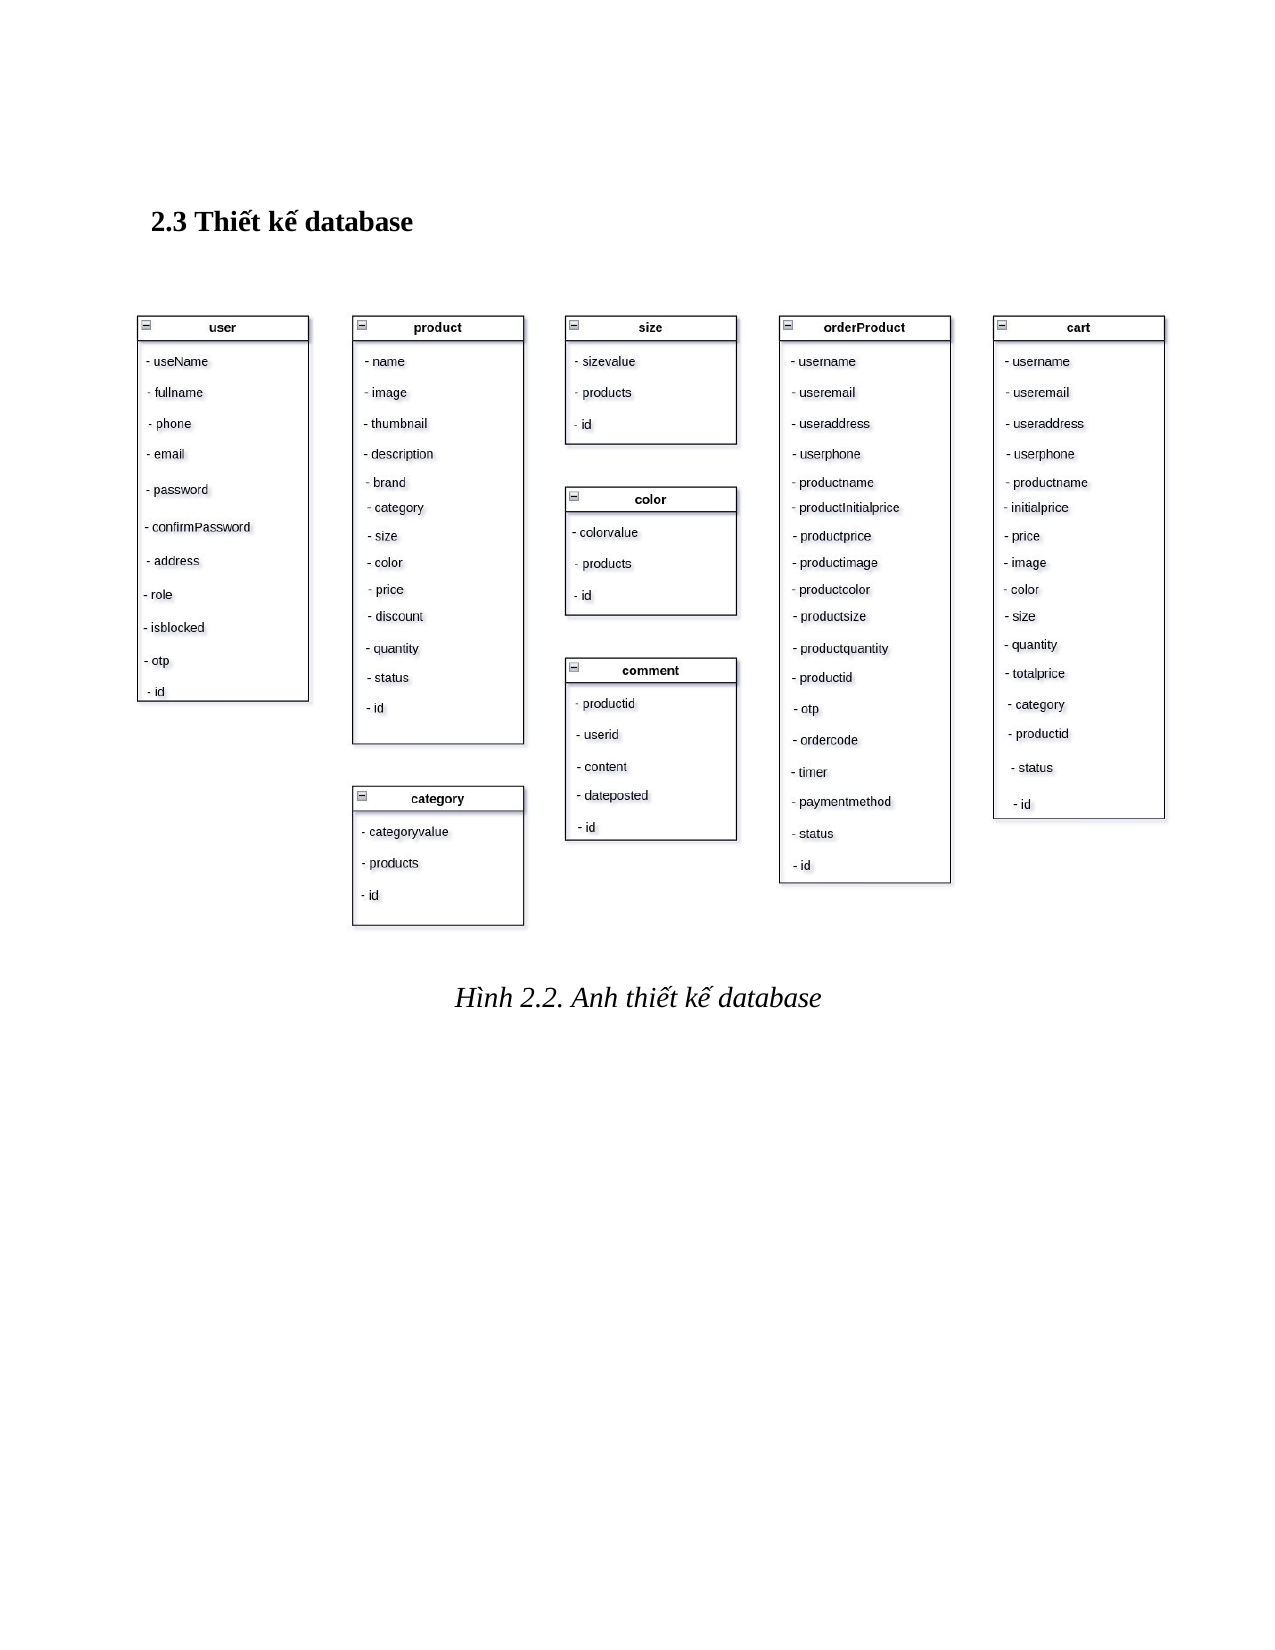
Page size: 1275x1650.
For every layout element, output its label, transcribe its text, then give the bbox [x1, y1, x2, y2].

subtitle Thiết kế database [151, 204, 1275, 238]
text Hình 2.2. Anh thiết kế database [56, 980, 1220, 1014]
picture [133, 311, 1176, 933]
